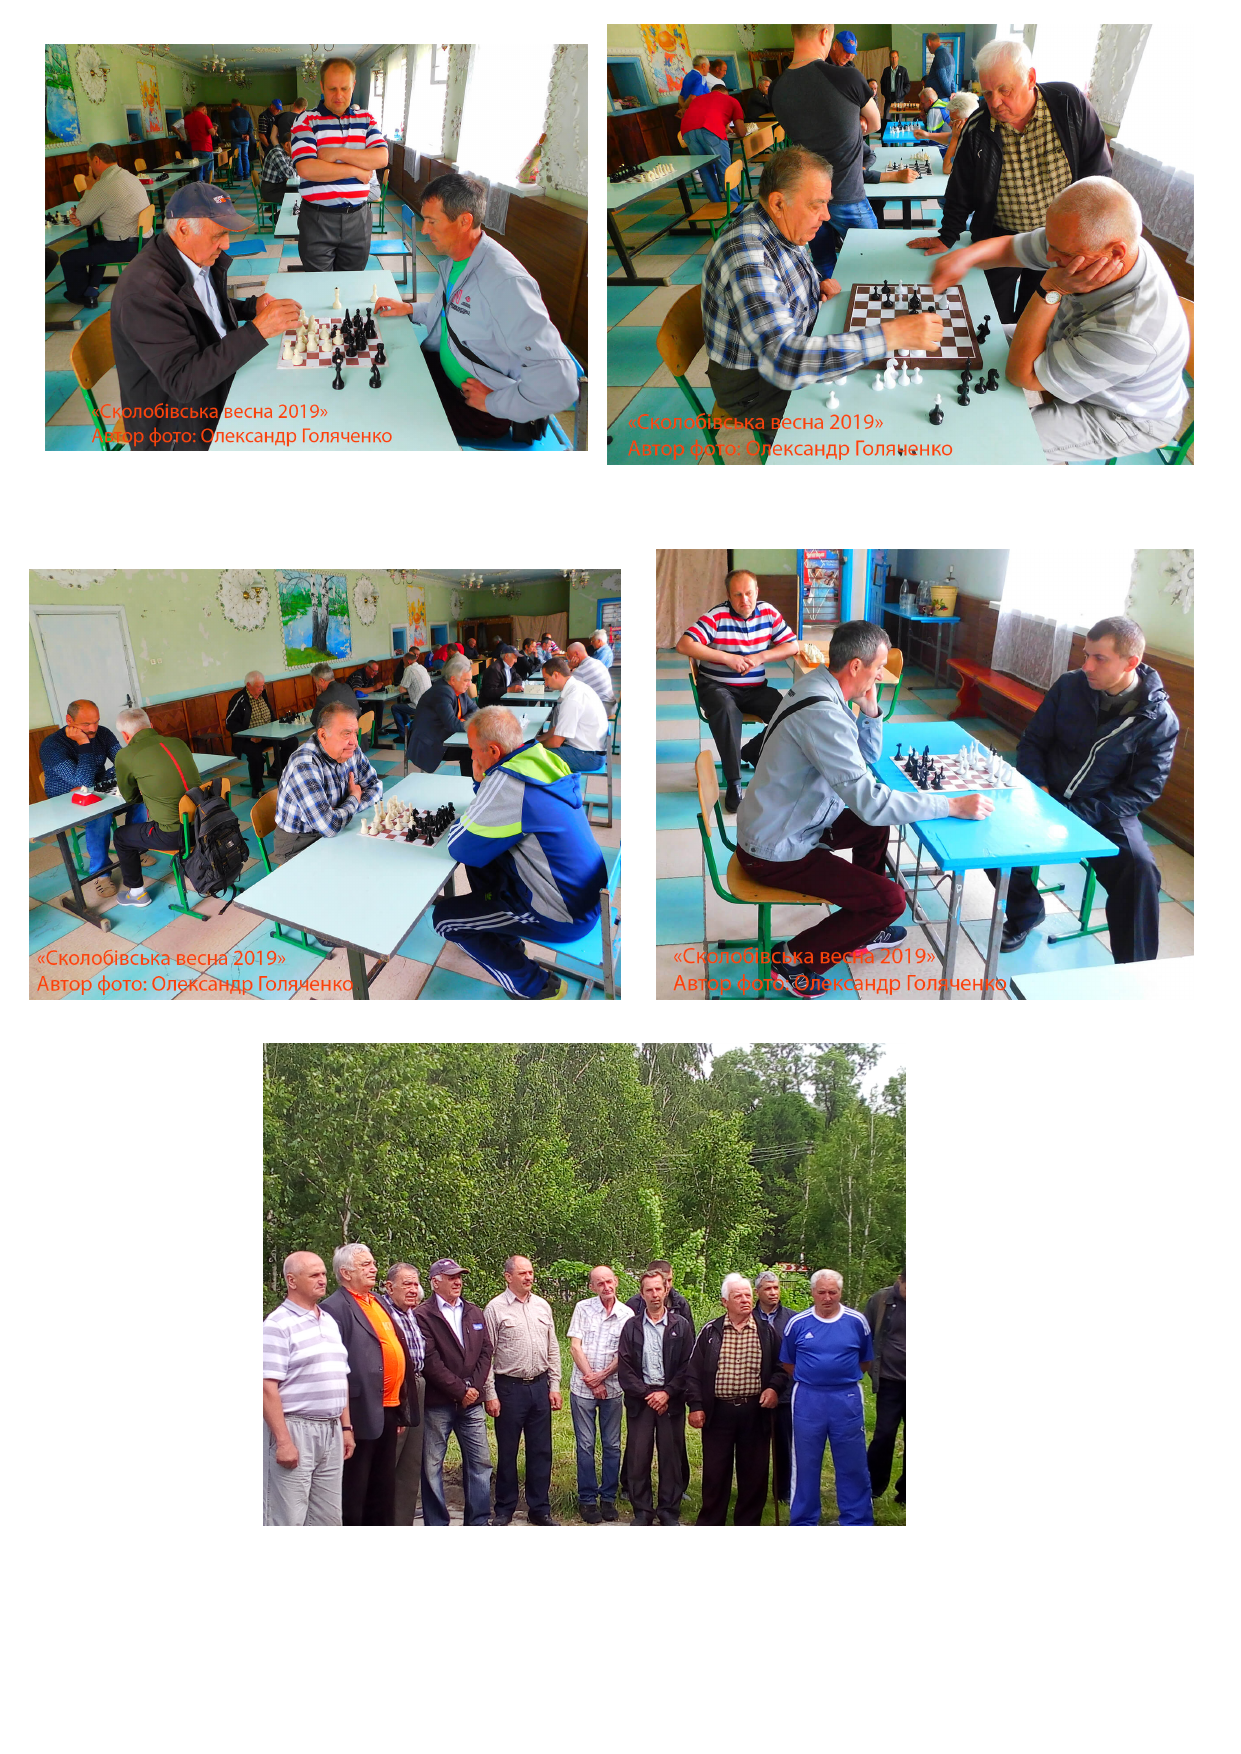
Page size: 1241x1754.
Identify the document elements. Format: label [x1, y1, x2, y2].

picture [607, 24, 1194, 465]
picture [656, 549, 1194, 1000]
picture [29, 569, 621, 1000]
picture [45, 44, 588, 451]
picture [263, 1043, 906, 1526]
